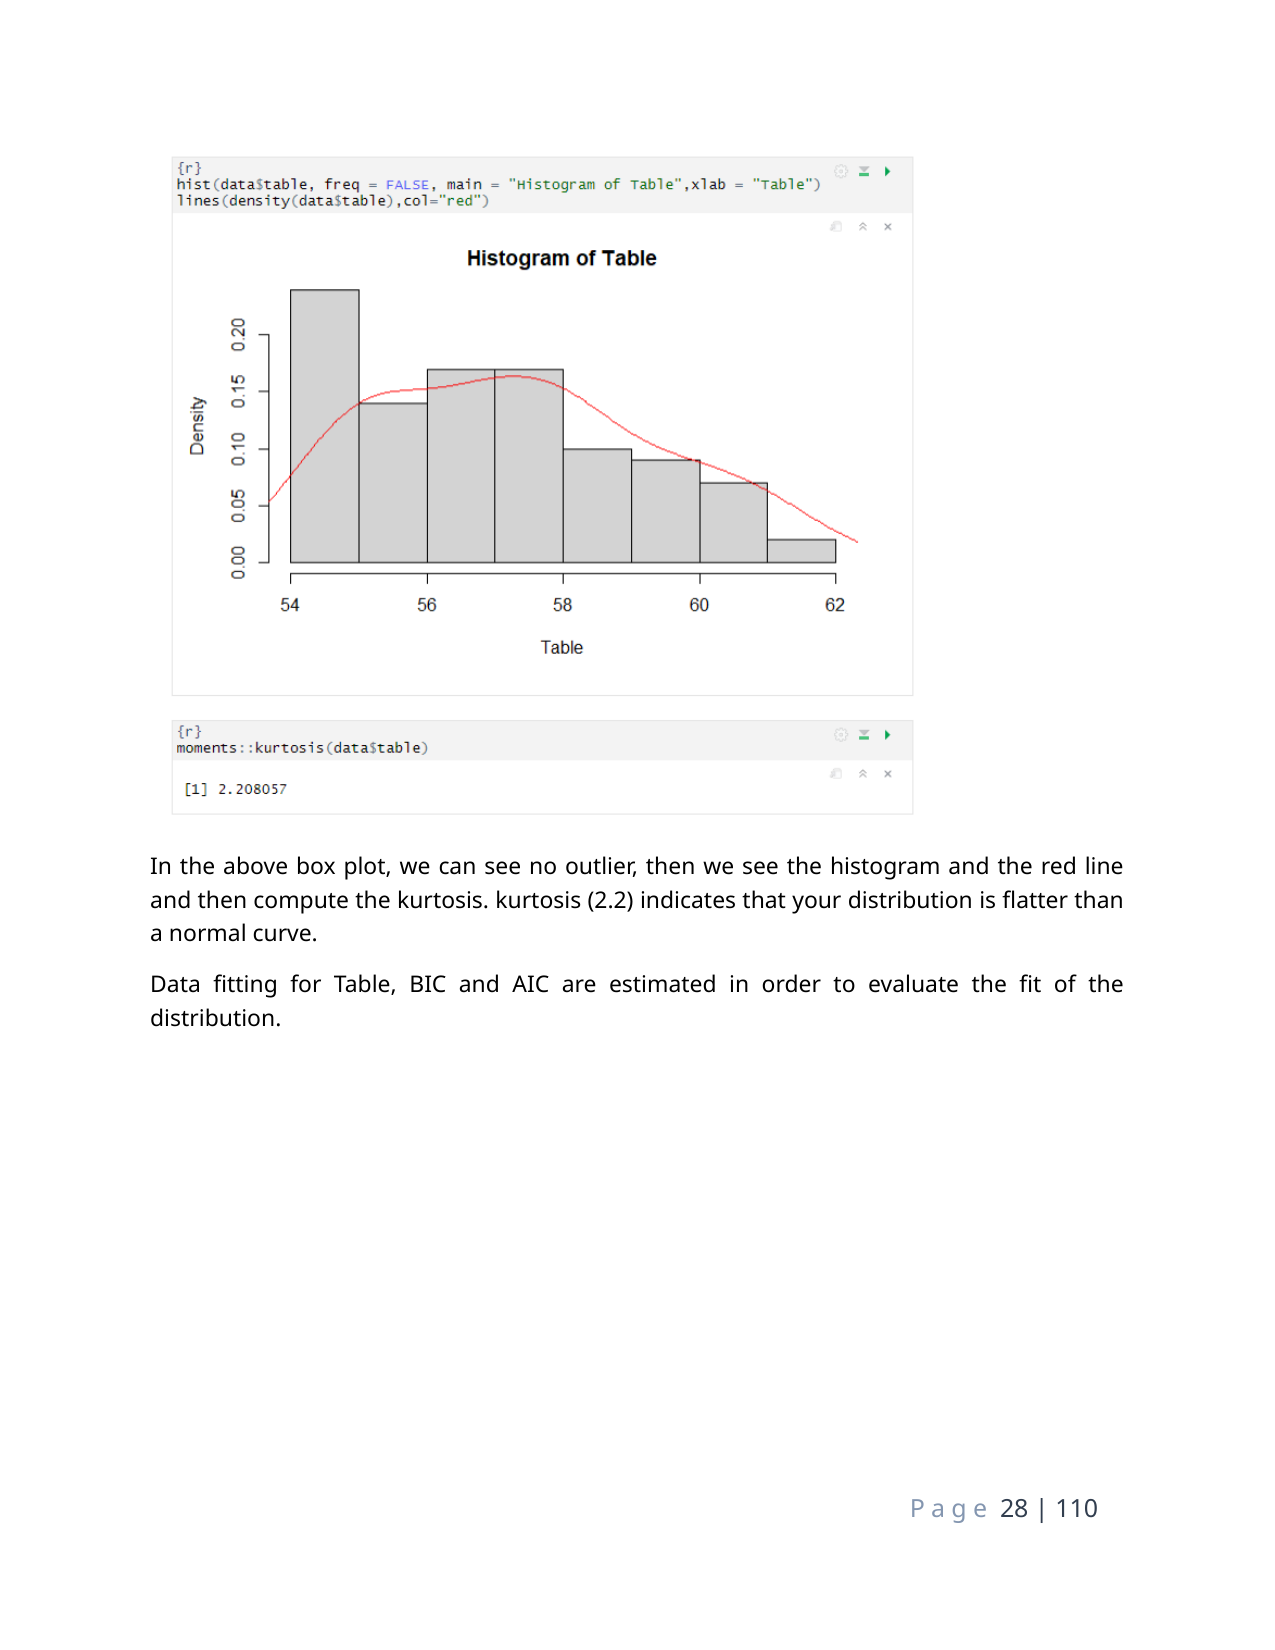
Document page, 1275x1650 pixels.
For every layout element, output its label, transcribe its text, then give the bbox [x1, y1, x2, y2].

text Data fitting for Table, BIC and AIC are estimated in order to evaluate the fit of the distribution. [150, 968, 1125, 1033]
picture [150, 150, 933, 831]
text In the above box plot, we can see no outlier, then we see the histogram and the red line and then compute the kurtosis. kurtosis (2.2) indicates that your distribution is flatter than a normal curve. [150, 850, 1125, 948]
